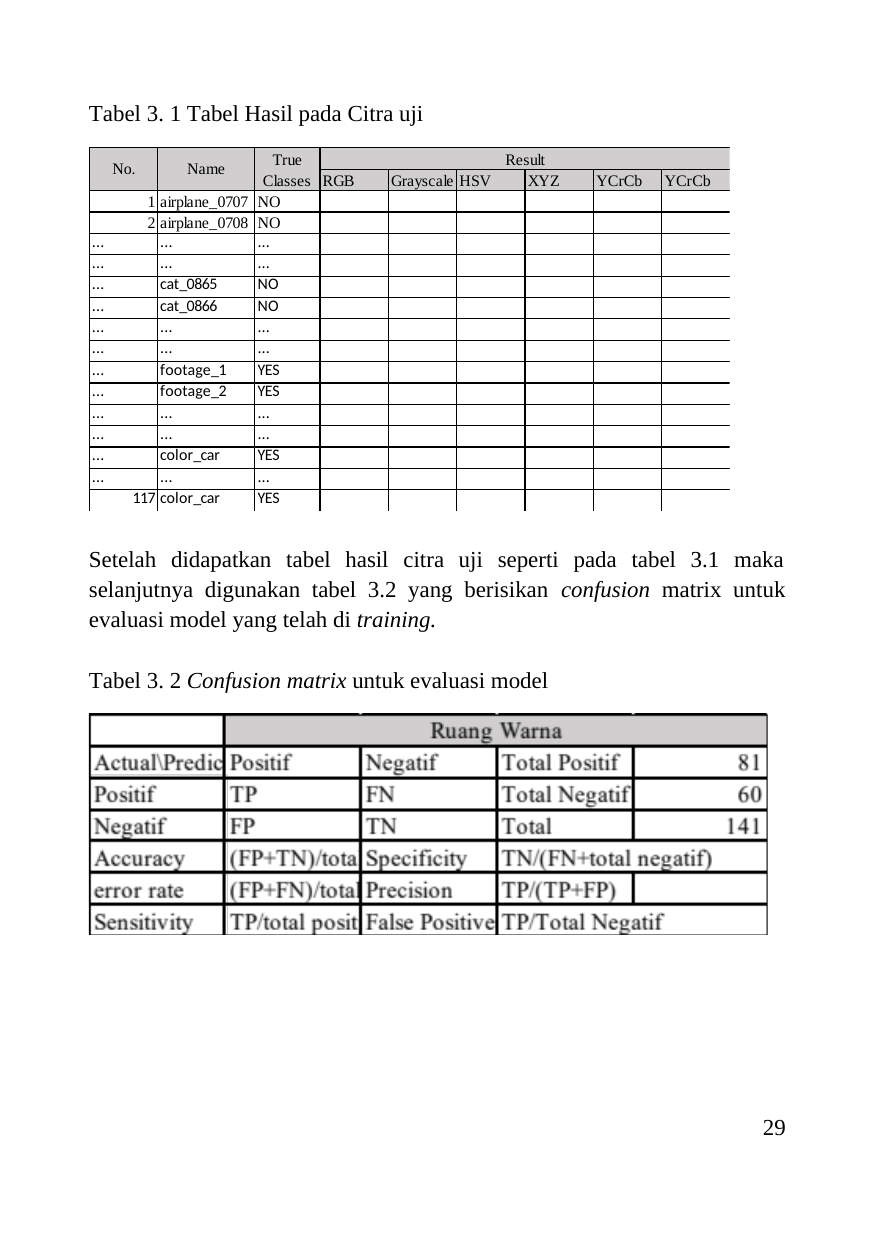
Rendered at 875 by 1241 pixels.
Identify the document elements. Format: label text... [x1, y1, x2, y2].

text Tabel 3. 2 Confusion matrix untuk evaluasi model [89, 667, 785, 693]
list Setelah didapatkan tabel hasil citra uji seperti pada tabel 3.1 maka selanjutnya digunakan tabel 3.2 yang berisikan confusion matrix untuk evaluasi model yang telah di training. [89, 546, 785, 633]
text Tabel 3. 1 Tabel Hasil pada Citra uji [89, 100, 785, 127]
